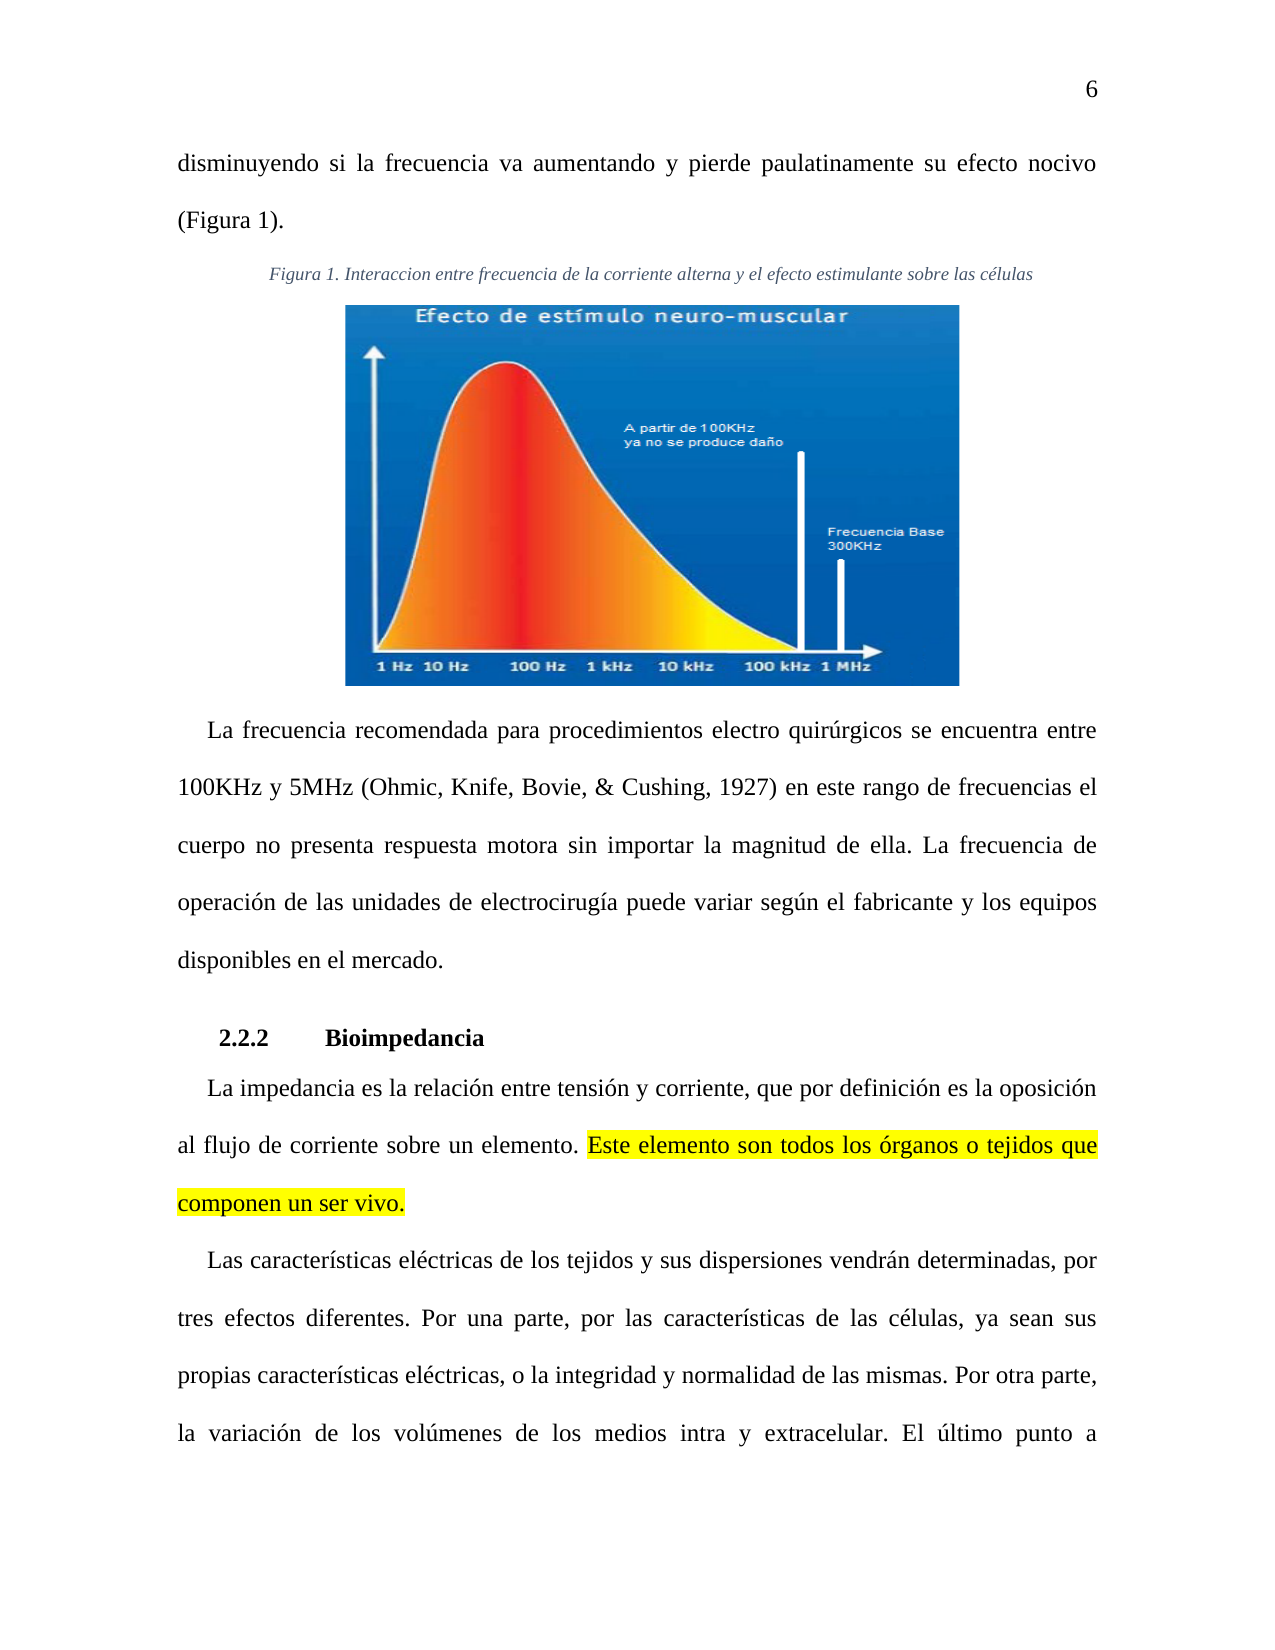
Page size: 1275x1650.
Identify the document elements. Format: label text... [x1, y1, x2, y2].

picture [345, 305, 960, 686]
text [177, 1245, 1098, 1446]
text La impedancia es la relación entre tensión y corriente, que por definición es la oposición al flujo de corriente sobre un elemento. Este elemento son todos los órganos o tejidos que componen un ser vivo. [177, 1073, 1098, 1216]
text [177, 148, 1098, 234]
text La frecuencia recomendada para procedimientos electro quirúrgicos se encuentra entre 100KHz y 5MHz (Ohmic, Knife, Bovie, & Cushing, 1927) en este rango de frecuencias el cuerpo no presenta respuesta motora sin importar la magnitud de ella. La frecuencia de operación de las unidades de electrocirugía puede variar según el fabricante y los equipos disponibles en el mercado. [177, 715, 1098, 973]
subtitle Bioimpedancia [177, 1023, 1098, 1052]
